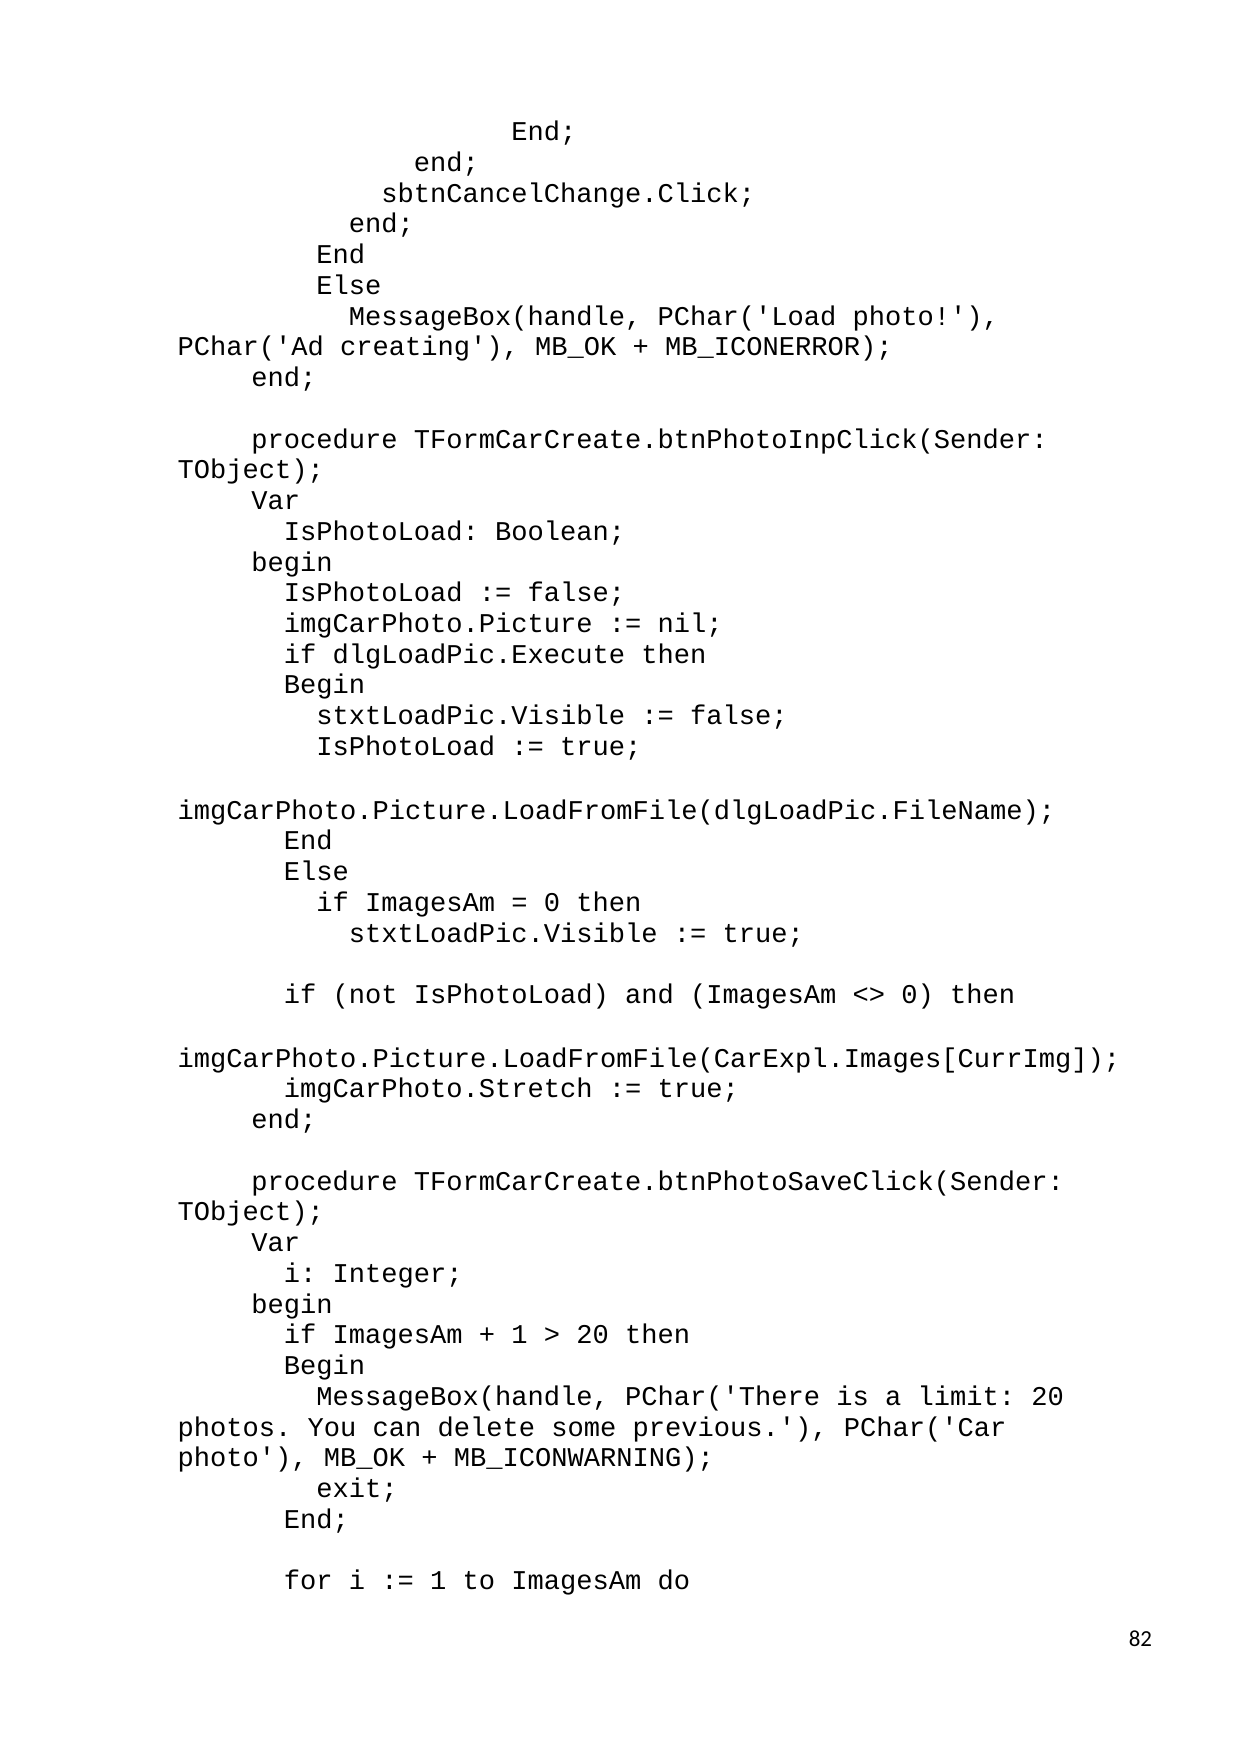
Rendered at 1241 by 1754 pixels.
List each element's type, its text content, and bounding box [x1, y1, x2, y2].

text procedure TFormCarCreate.btnPhotoSaveClick(Sender: TObject); [177, 1167, 1152, 1229]
text imgCarPhoto.Picture.LoadFromFile(dlgLoadPic.FileName); [177, 763, 1152, 827]
text MessageBox(handle, PChar('There is a limit: 20 photos. You can delete some previous.'), PChar('Car photo'), MB_OK + MB_ICONWARNING); [177, 1383, 1152, 1475]
text End; [177, 1506, 1152, 1536]
text if ImagesAm = 0 then [177, 889, 1152, 919]
text End; [177, 118, 1152, 149]
text Var [177, 487, 1152, 518]
text End [177, 827, 1152, 858]
text end; [177, 210, 1152, 241]
text stxtLoadPic.Visible := false; [177, 702, 1152, 733]
text for i := 1 to ImagesAm do [177, 1567, 1152, 1598]
text begin [177, 1290, 1152, 1321]
text IsPhotoLoad := false; [177, 579, 1152, 610]
text Begin [177, 671, 1152, 702]
text Else [177, 272, 1152, 302]
text exit; [177, 1475, 1152, 1506]
text stxtLoadPic.Visible := true; [177, 919, 1152, 950]
text imgCarPhoto.Stretch := true; [177, 1075, 1152, 1106]
text Begin [177, 1352, 1152, 1383]
text Var [177, 1229, 1152, 1260]
text if (not IsPhotoLoad) and (ImagesAm <> 0) then [177, 981, 1152, 1012]
text End [177, 241, 1152, 272]
text IsPhotoLoad: Boolean; [177, 518, 1152, 548]
text IsPhotoLoad := true; [177, 733, 1152, 763]
text sbtnCancelChange.Click; [177, 179, 1152, 210]
text if dlgLoadPic.Execute then [177, 641, 1152, 671]
text end; [177, 1106, 1152, 1137]
text imgCarPhoto.Picture.LoadFromFile(CarExpl.Images[CurrImg]); [177, 1012, 1152, 1075]
text end; [177, 149, 1152, 179]
text end; [177, 364, 1152, 395]
text MessageBox(handle, PChar('Load photo!'), PChar('Ad creating'), MB_OK + MB_ICONERROR); [177, 302, 1152, 364]
text i: Integer; [177, 1260, 1152, 1290]
text procedure TFormCarCreate.btnPhotoInpClick(Sender: TObject); [177, 425, 1152, 487]
text begin [177, 548, 1152, 579]
text imgCarPhoto.Picture := nil; [177, 610, 1152, 641]
text Else [177, 858, 1152, 889]
text if ImagesAm + 1 > 20 then [177, 1321, 1152, 1352]
